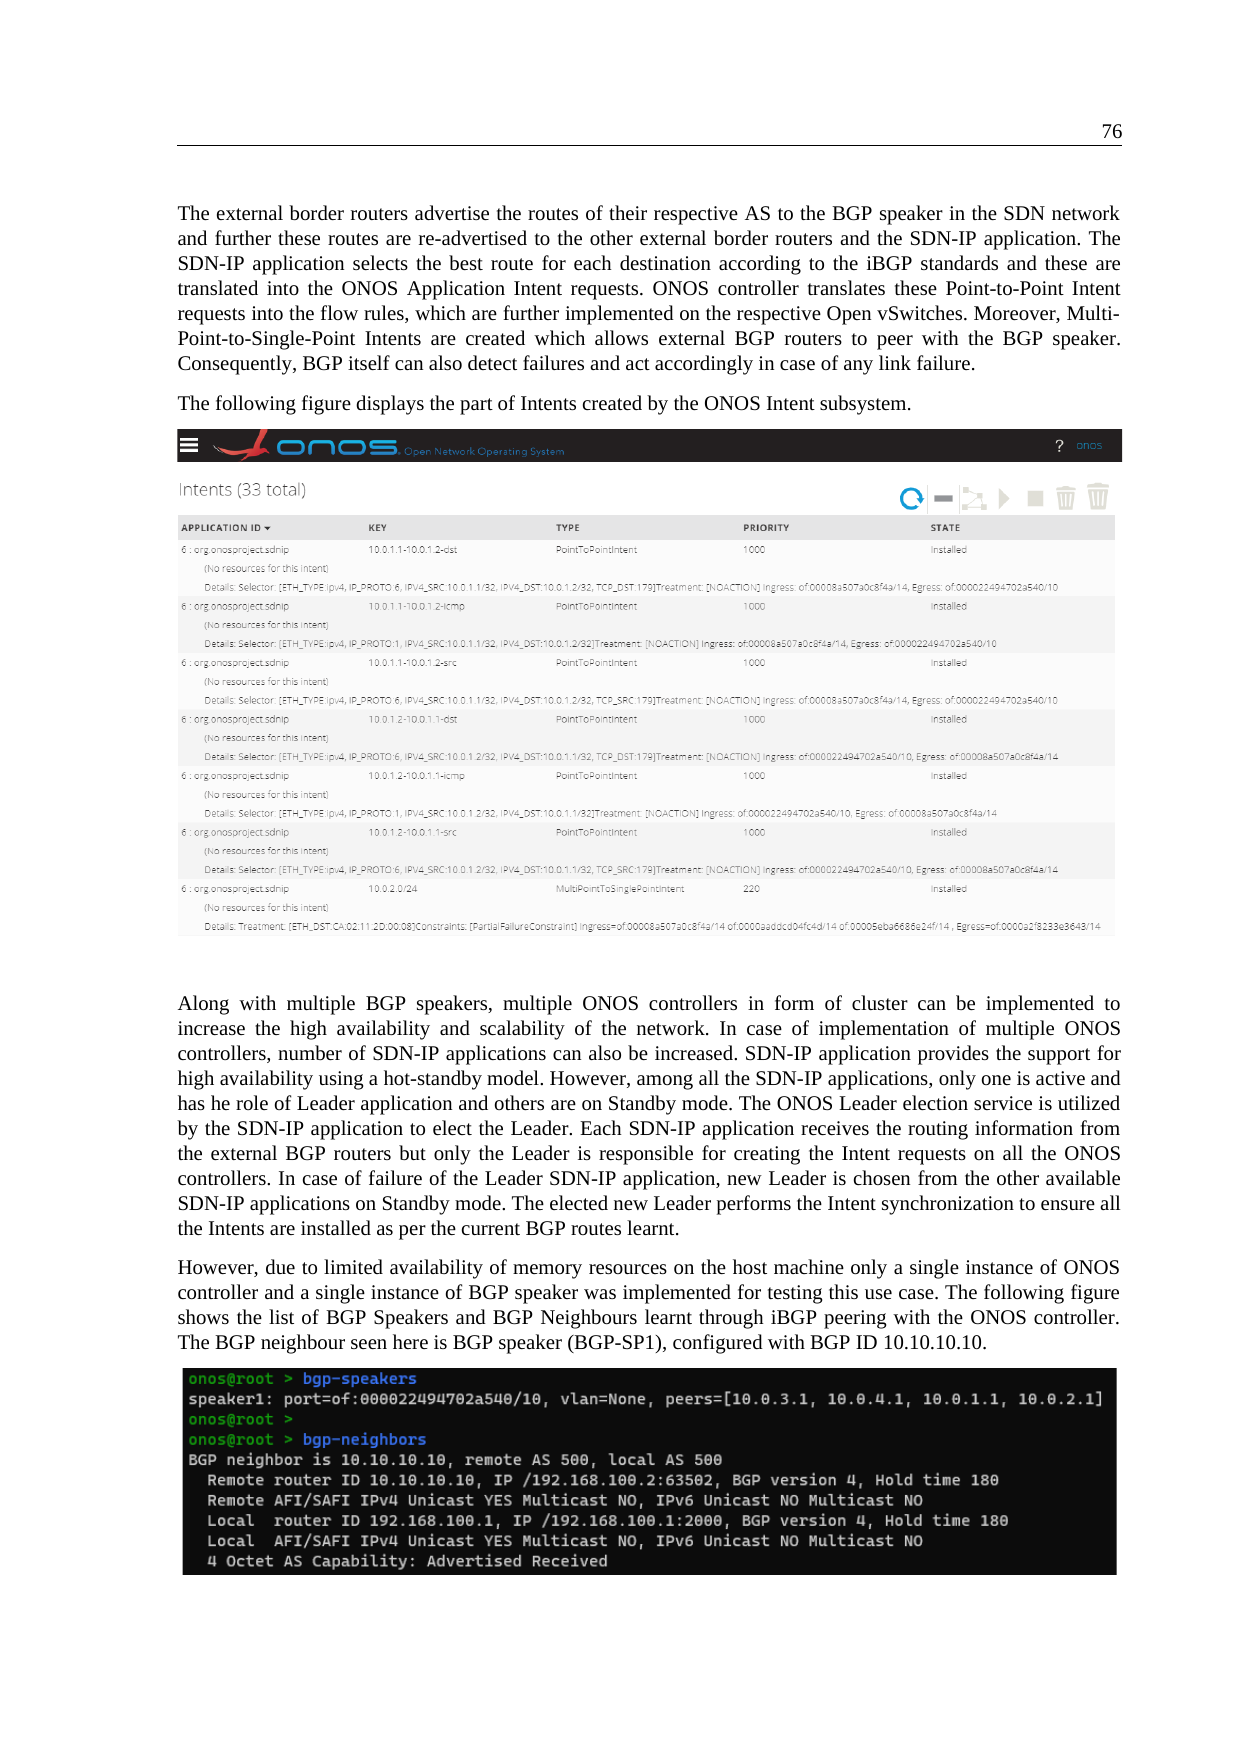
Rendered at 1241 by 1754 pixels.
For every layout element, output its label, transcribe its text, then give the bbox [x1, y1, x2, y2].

text The following figure displays the part of Intents created by the ONOS Intent subsystem. [177, 390, 1122, 415]
text However, due to limited availability of memory resources on the host machine only a single instance of ONOS controller and a single instance of BGP speaker was implemented for testing this use case. The following figure shows the list of BGP Speakers and BGP Neighbours learnt through iBGP peering with the ONOS controller. The BGP neighbour seen here is BGP speaker (BGP-SP1), configured with BGP ID 10.10.10.10. [177, 1254, 1122, 1354]
picture [182, 1368, 1117, 1575]
picture [177, 429, 1123, 936]
text The external border routers advertise the routes of their respective AS to the BGP speaker in the SDN network and further these routes are re-advertised to the other external border routers and the SDN-IP application. The SDN-IP application selects the best route for each destination according to the iBGP standards and these are translated into the ONOS Application Intent requests. ONOS controller translates these Point-to-Point Intent requests into the flow rules, which are further implemented on the respective Open vSwitches. Moreover, Multi-Point-to-Single-Point Intents are created which allows external BGP routers to peer with the BGP speaker. Consequently, BGP itself can also detect failures and act accordingly in case of any link failure. [177, 200, 1122, 375]
text Along with multiple BGP speakers, multiple ONOS controllers in form of cluster can be implemented to increase the high availability and scalability of the network. In case of implementation of multiple ONOS controllers, number of SDN-IP applications can also be increased. SDN-IP application provides the support for high availability using a hot-standby model. However, among all the SDN-IP applications, only one is active and has he role of Leader application and others are on Standby mode. The ONOS Leader election service is utilized by the SDN-IP application to elect the Leader. Each SDN-IP application receives the routing information from the external BGP routers but only the Leader is responsible for creating the Intent requests on all the ONOS controllers. In case of failure of the Leader SDN-IP application, new Leader is chosen from the other available SDN-IP applications on Standby mode. The elected new Leader performs the Intent synchronization to ensure all the Intents are installed as per the current BGP routes learnt. [177, 989, 1122, 1239]
